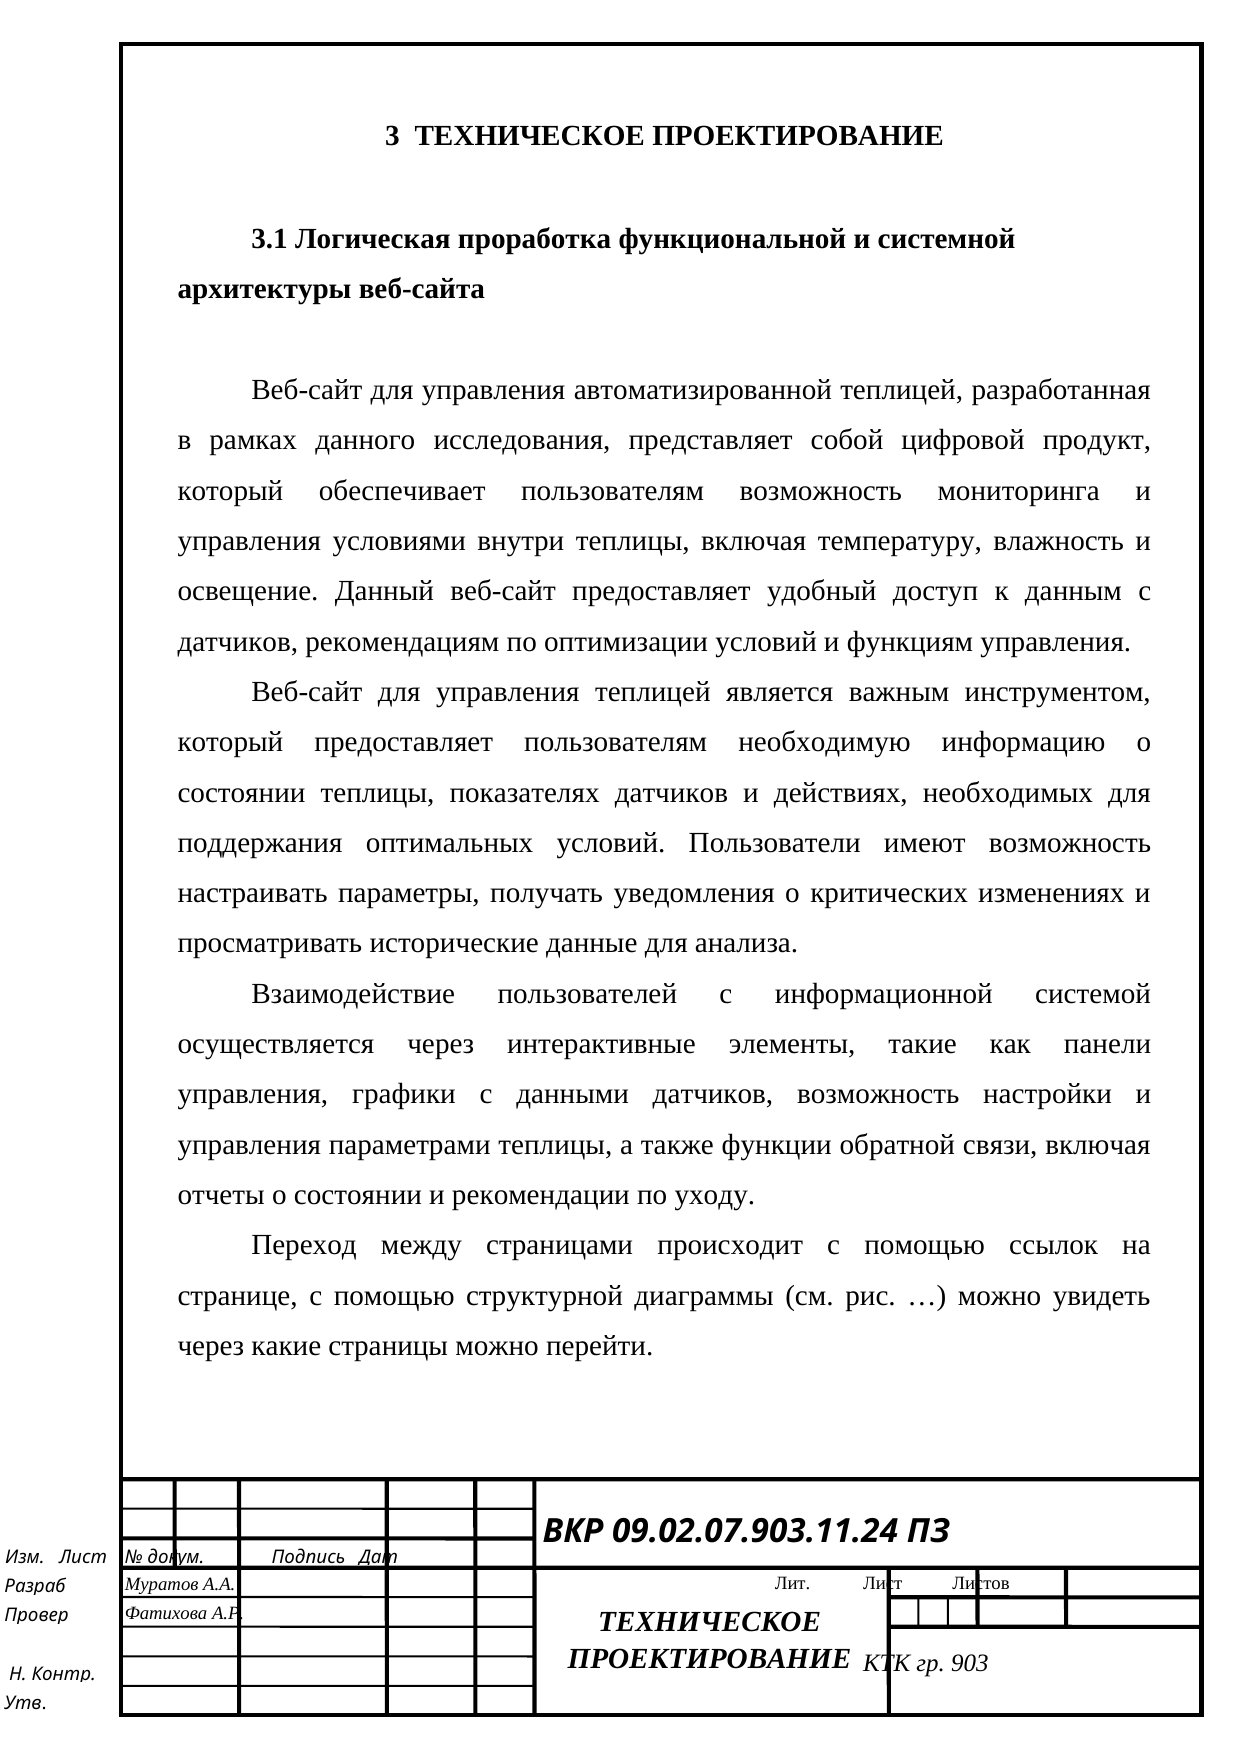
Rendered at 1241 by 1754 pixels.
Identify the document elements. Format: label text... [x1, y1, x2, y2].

subtitle ТЕХНИЧЕСКОЕ ПРОЕКТИРОВАНИЕ [177, 118, 1152, 152]
text Веб-сайт для управления автоматизированной теплицей, разработанная в рамках данного исследования, представляет собой цифровой продукт, который обеспечивает пользователям возможность мониторинга и управления условиями внутри теплицы, включая температуру, влажность и освещение. Данный веб-сайт предоставляет удобный доступ к данным с датчиков, рекомендациям по оптимизации условий и функциям управления. [177, 372, 1152, 657]
text Взаимодействие пользователей с информационной системой осуществляется через интерактивные элементы, такие как панели управления, графики с данными датчиков, возможность настройки и управления параметрами теплицы, а также функции обратной связи, включая отчеты о состоянии и рекомендации по уходу. [177, 976, 1152, 1211]
text Переход между страницами происходит с помощью ссылок на странице, с помощью структурной диаграммы (см. рис. …) можно увидеть через какие страницы можно перейти. [177, 1227, 1152, 1362]
subtitle 3.1 Логическая проработка функциональной и системной архитектуры веб-сайта [177, 221, 1152, 305]
text Веб-сайт для управления теплицей является важным инструментом, который предоставляет пользователям необходимую информацию о состоянии теплицы, показателях датчиков и действиях, необходимых для поддержания оптимальных условий. Пользователи имеют возможность настраивать параметры, получать уведомления о критических изменениях и просматривать исторические данные для анализа. [177, 674, 1152, 959]
